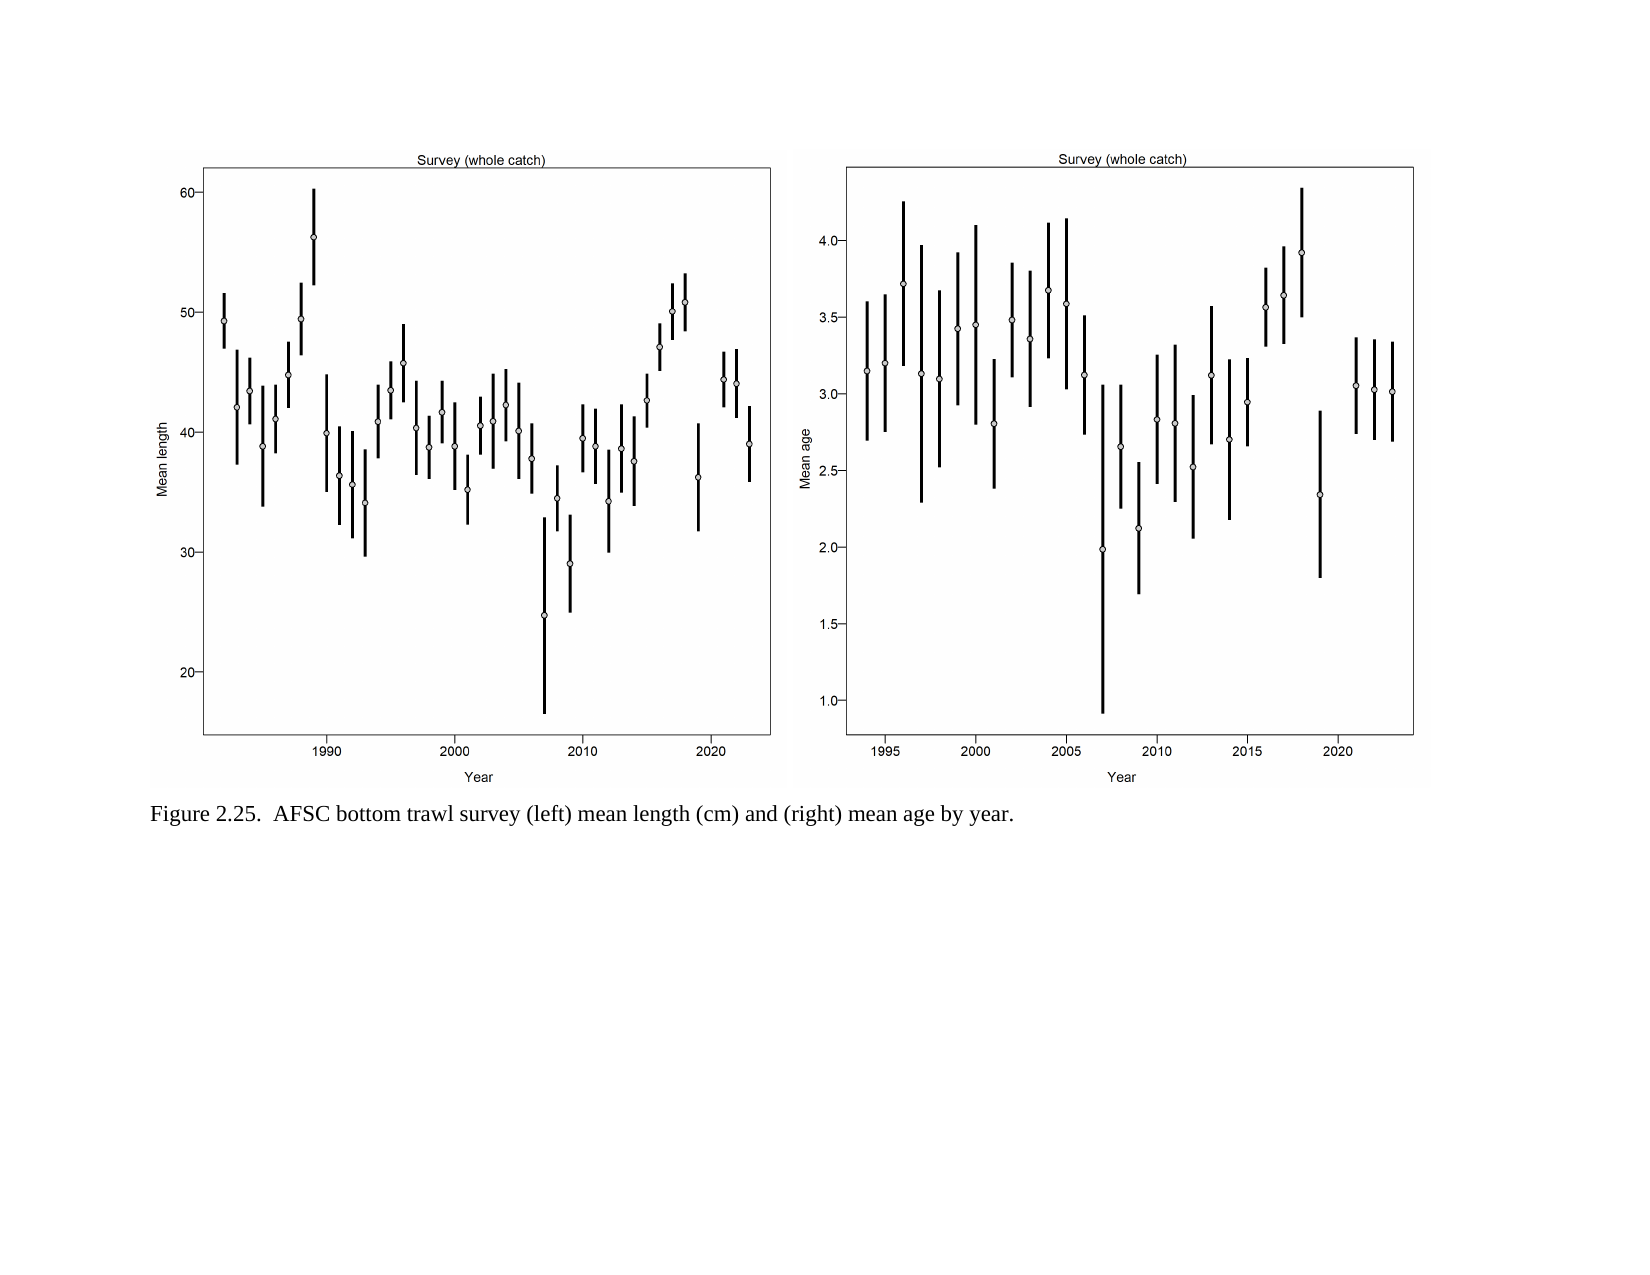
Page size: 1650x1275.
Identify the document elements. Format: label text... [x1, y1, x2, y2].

subtitle Figure 2.25. AFSC bottom trawl survey (left) mean length (cm) and (right) mean age by year. [150, 800, 1500, 827]
picture [150, 150, 788, 788]
picture [793, 149, 1431, 788]
